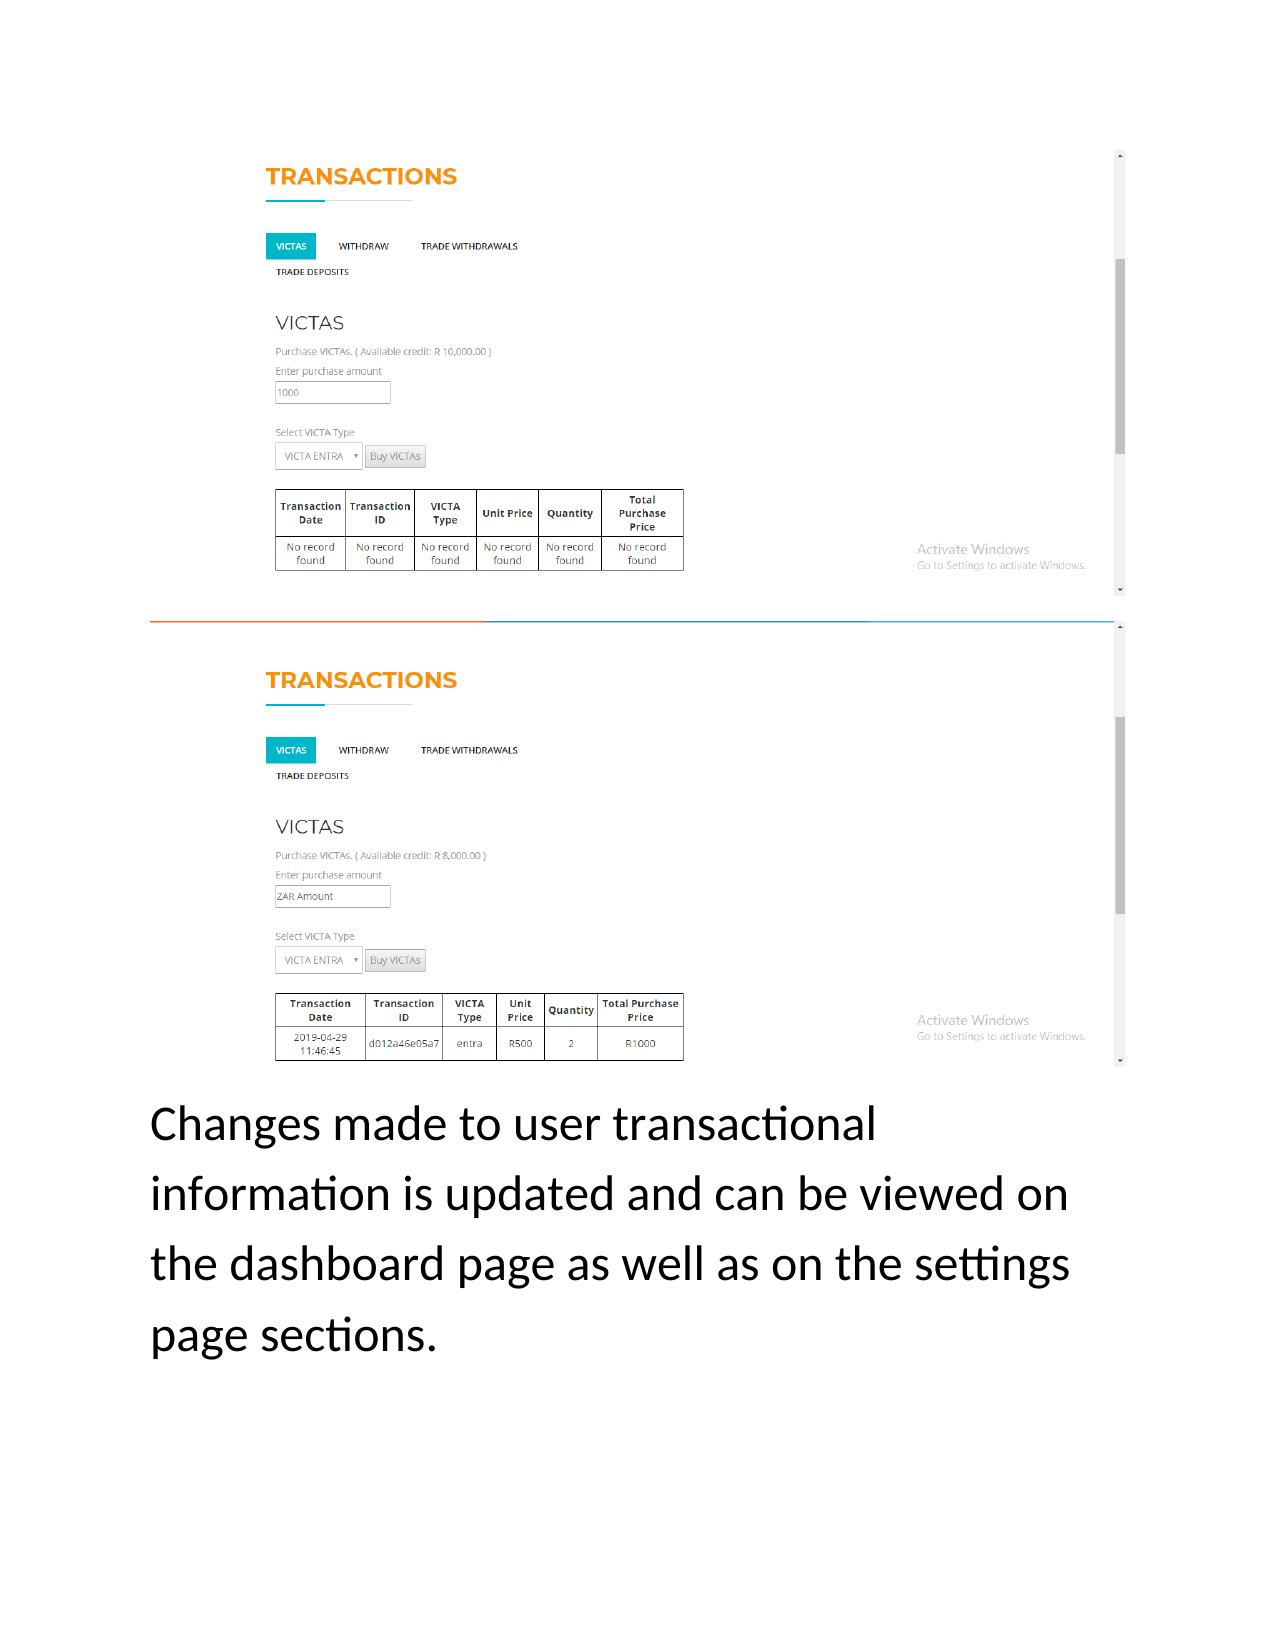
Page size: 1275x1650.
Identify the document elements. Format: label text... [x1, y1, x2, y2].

text Changes made to user transactional information is updated and can be viewed on the dashboard page as well as on the settings page sections. [150, 1092, 1125, 1363]
picture [150, 150, 1125, 596]
picture [150, 621, 1125, 1067]
